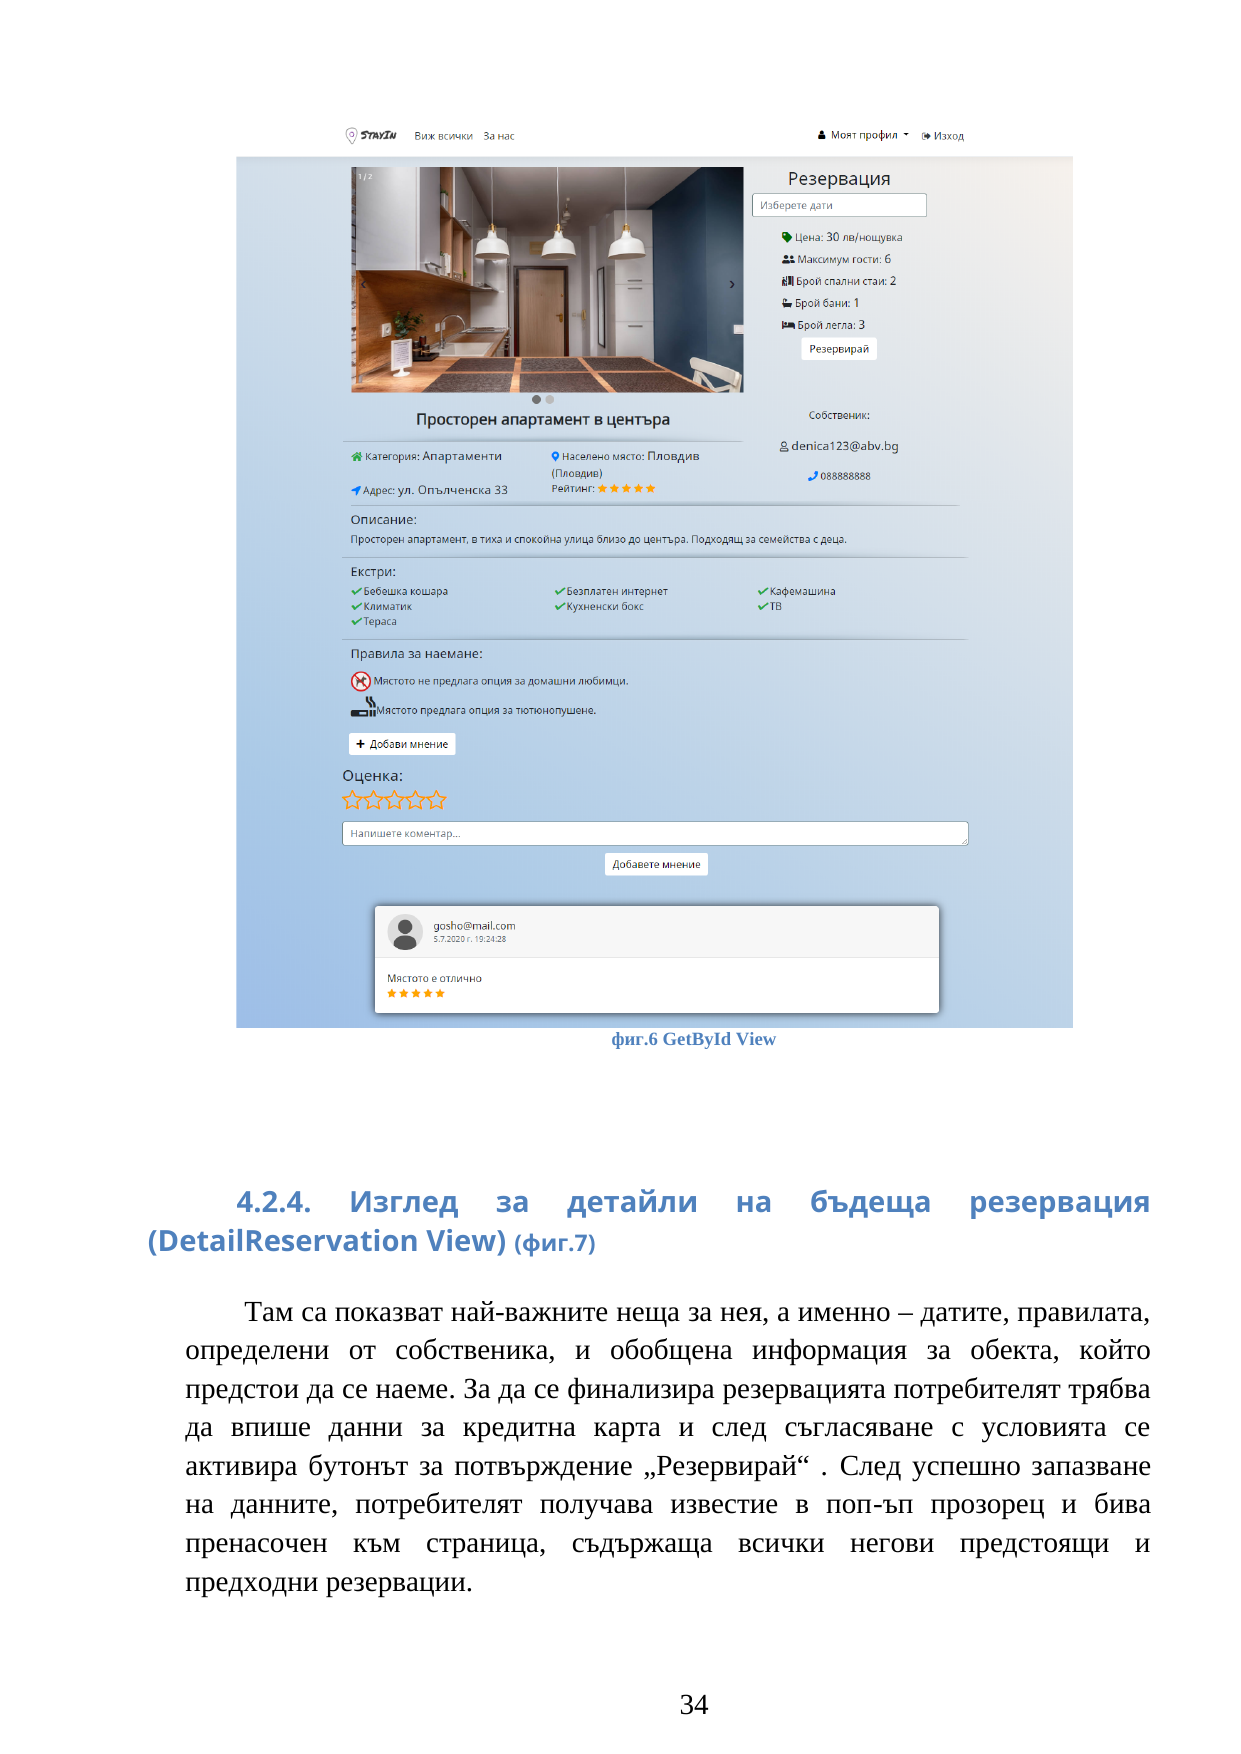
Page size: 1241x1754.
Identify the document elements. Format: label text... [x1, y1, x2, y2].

text фиг.6 GetById View [148, 1027, 1152, 1049]
text Там са показват най-важните неща за нея, а именно – датите, правилата, определени от собственика, и обобщена информация за обекта, който предстои да се наеме. За да се финализира резервацията потребителят трябва да впише данни за кредитна карта и след съгласяване с условията се активира бутонът за потвърждение „Резервирай“ . След успешно запазване на данните, потребителят получава известие в поп-ъп прозорец и бива пренасочен към страница, съдържаща всички негови предстоящи и предходни резервации. [185, 1294, 1152, 1597]
subtitle 4.2.4. Изглед за детайли на бъдеща резервация (DetailReservation View) (фиг.7) [148, 1181, 1152, 1260]
picture [236, 118, 1073, 1028]
